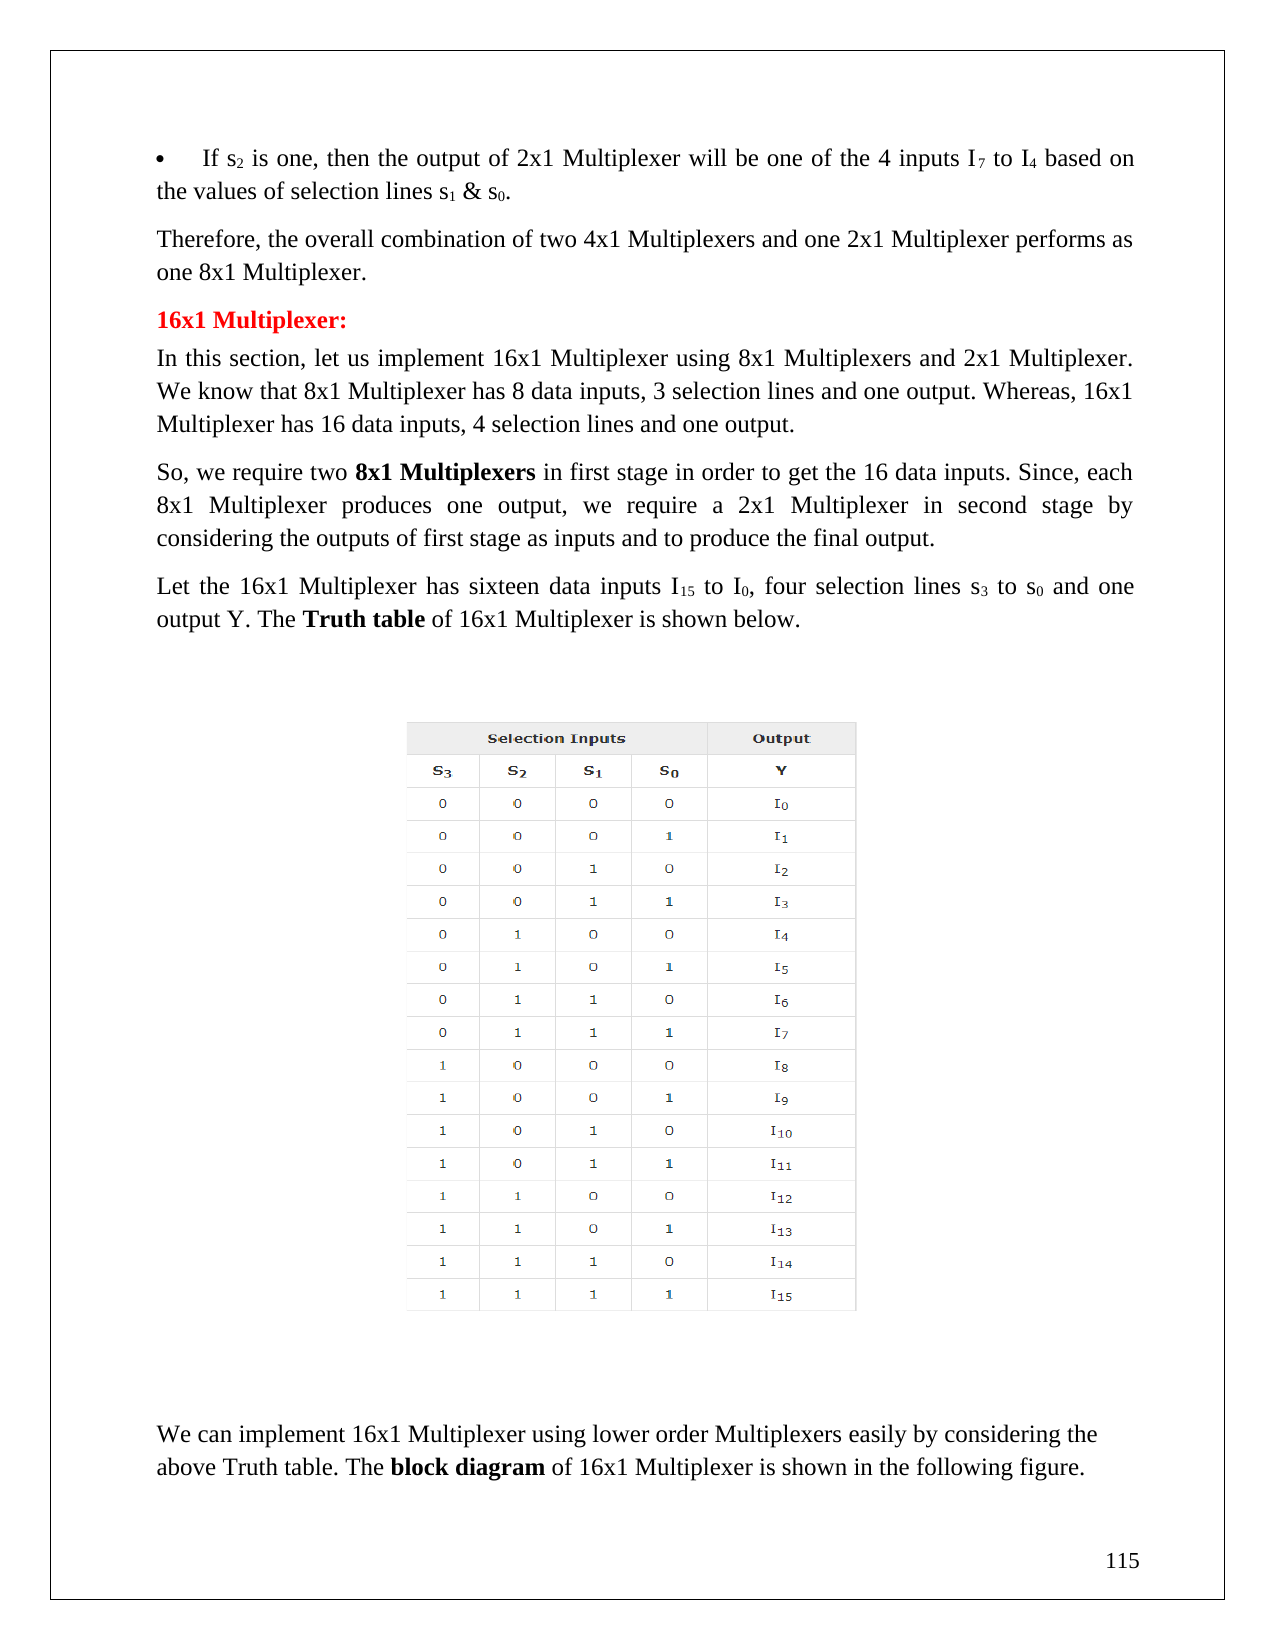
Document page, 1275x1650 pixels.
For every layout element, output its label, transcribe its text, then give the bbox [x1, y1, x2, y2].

text So, we require two 8x1 Multiplexers in first stage in order to get the 16 data inputs. Since, each 8x1 Multiplexer produces one output, we require a 2x1 Multiplexer in second stage by considering the outputs of first stage as inputs and to produce the final output. [156, 457, 1134, 552]
list If s2 is one, then the output of 2x1 Multiplexer will be one of the 4 inputs I7 to I4 based on the values of selection lines s1 & s0. [156, 143, 1135, 205]
text We can implement 16x1 Multiplexer using lower order Multiplexers easily by considering the above Truth table. The block diagram of 16x1 Multiplexer is shown in the following figure. [156, 1419, 1100, 1481]
text Let the 16x1 Multiplexer has sixteen data inputs I15 to I0, four selection lines s3 to s0 and one output Y. The Truth table of 16x1 Multiplexer is shown below. [156, 571, 1135, 633]
subtitle 16x1 Multiplexer: [156, 305, 1150, 334]
text Therefore, the overall combination of two 4x1 Multiplexers and one 2x1 Multiplexer performs as one 8x1 Multiplexer. [156, 224, 1134, 286]
text In this section, let us implement 16x1 Multiplexer using 8x1 Multiplexers and 2x1 Multiplexer. We know that 8x1 Multiplexer has 8 data inputs, 3 selection lines and one output. Whereas, 16x1 Multiplexer has 16 data inputs, 4 selection lines and one output. [156, 343, 1134, 437]
picture [406, 722, 857, 1311]
